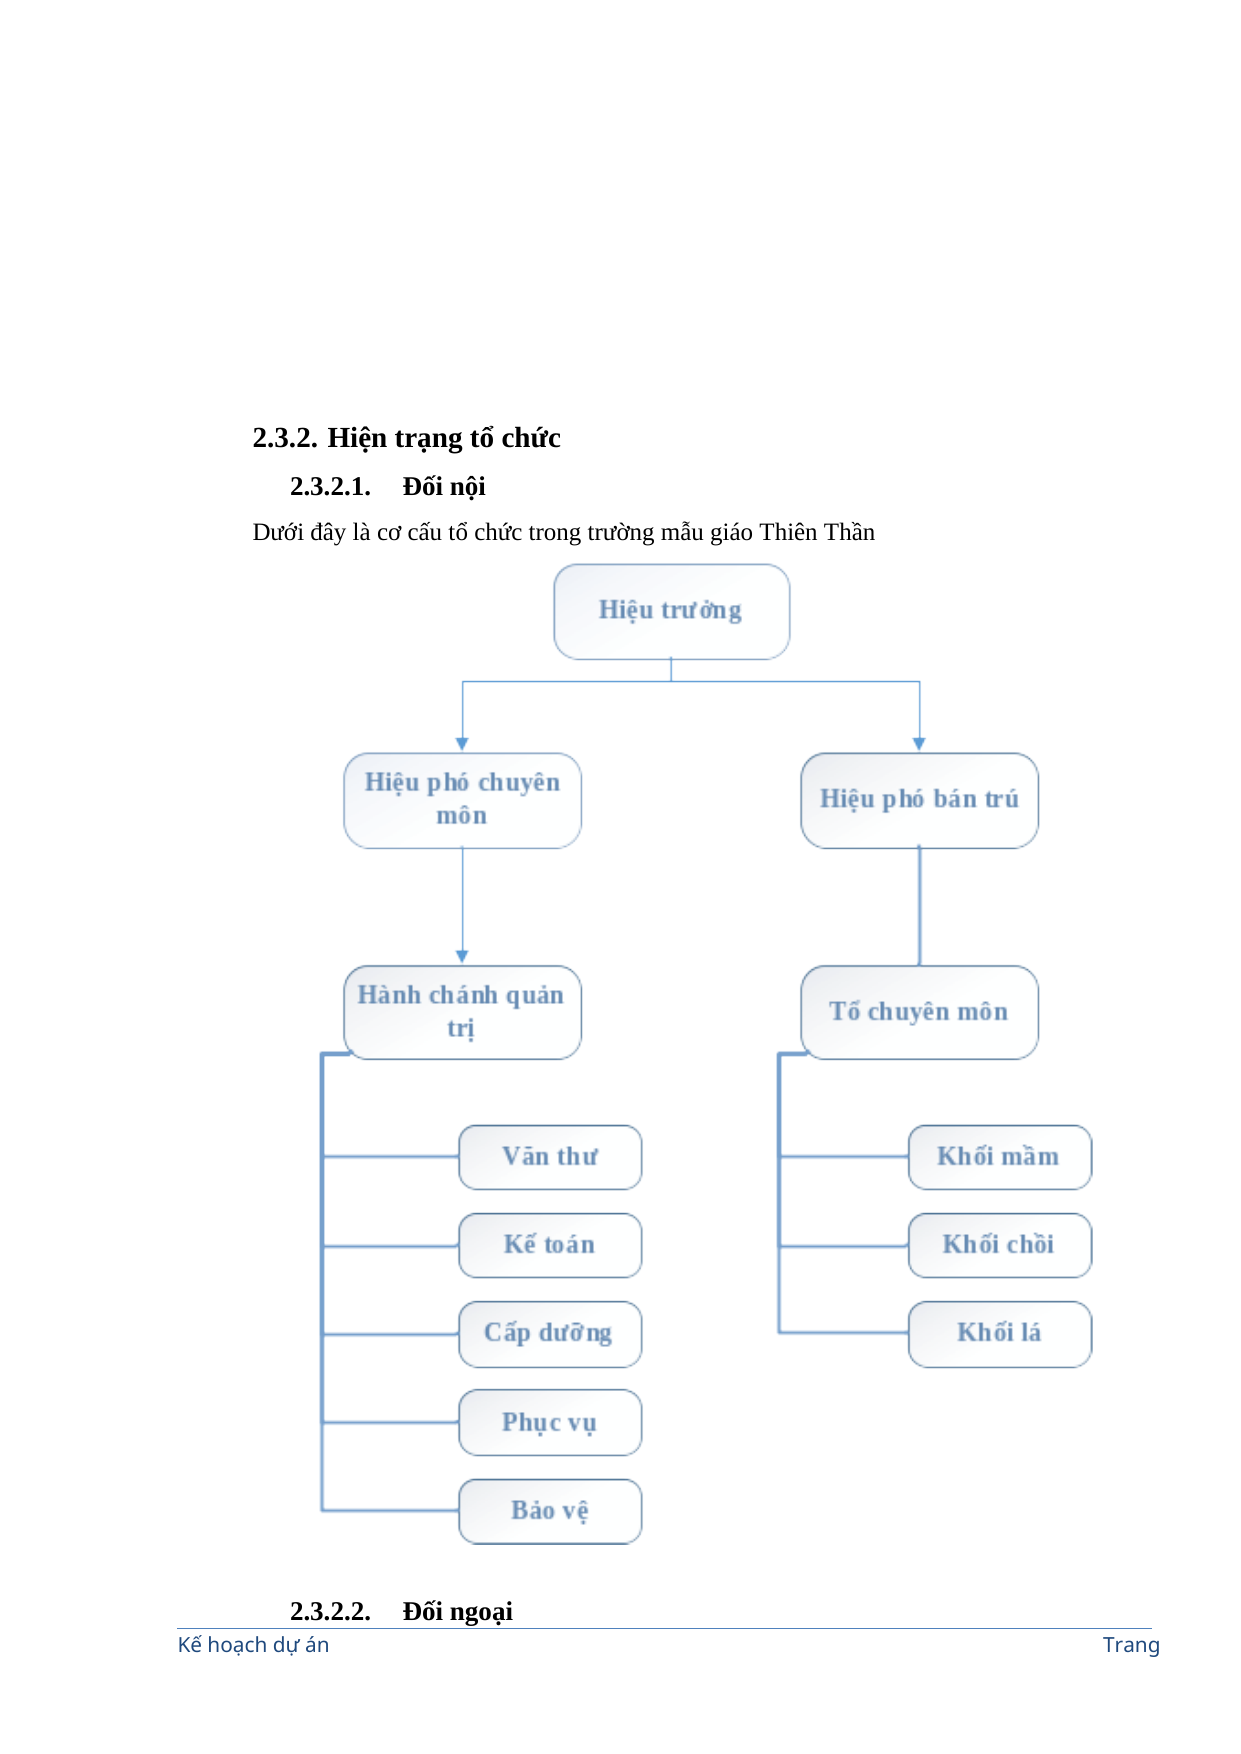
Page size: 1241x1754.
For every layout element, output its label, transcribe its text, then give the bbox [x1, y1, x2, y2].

text Dưới đây là cơ cấu tổ chức trong trường mẫu giáo Thiên Thần [215, 517, 1152, 546]
list Hiện trạng tổ chức [252, 420, 1152, 453]
list Đối ngoại [290, 1595, 1152, 1626]
list Đối nội [290, 470, 1152, 501]
